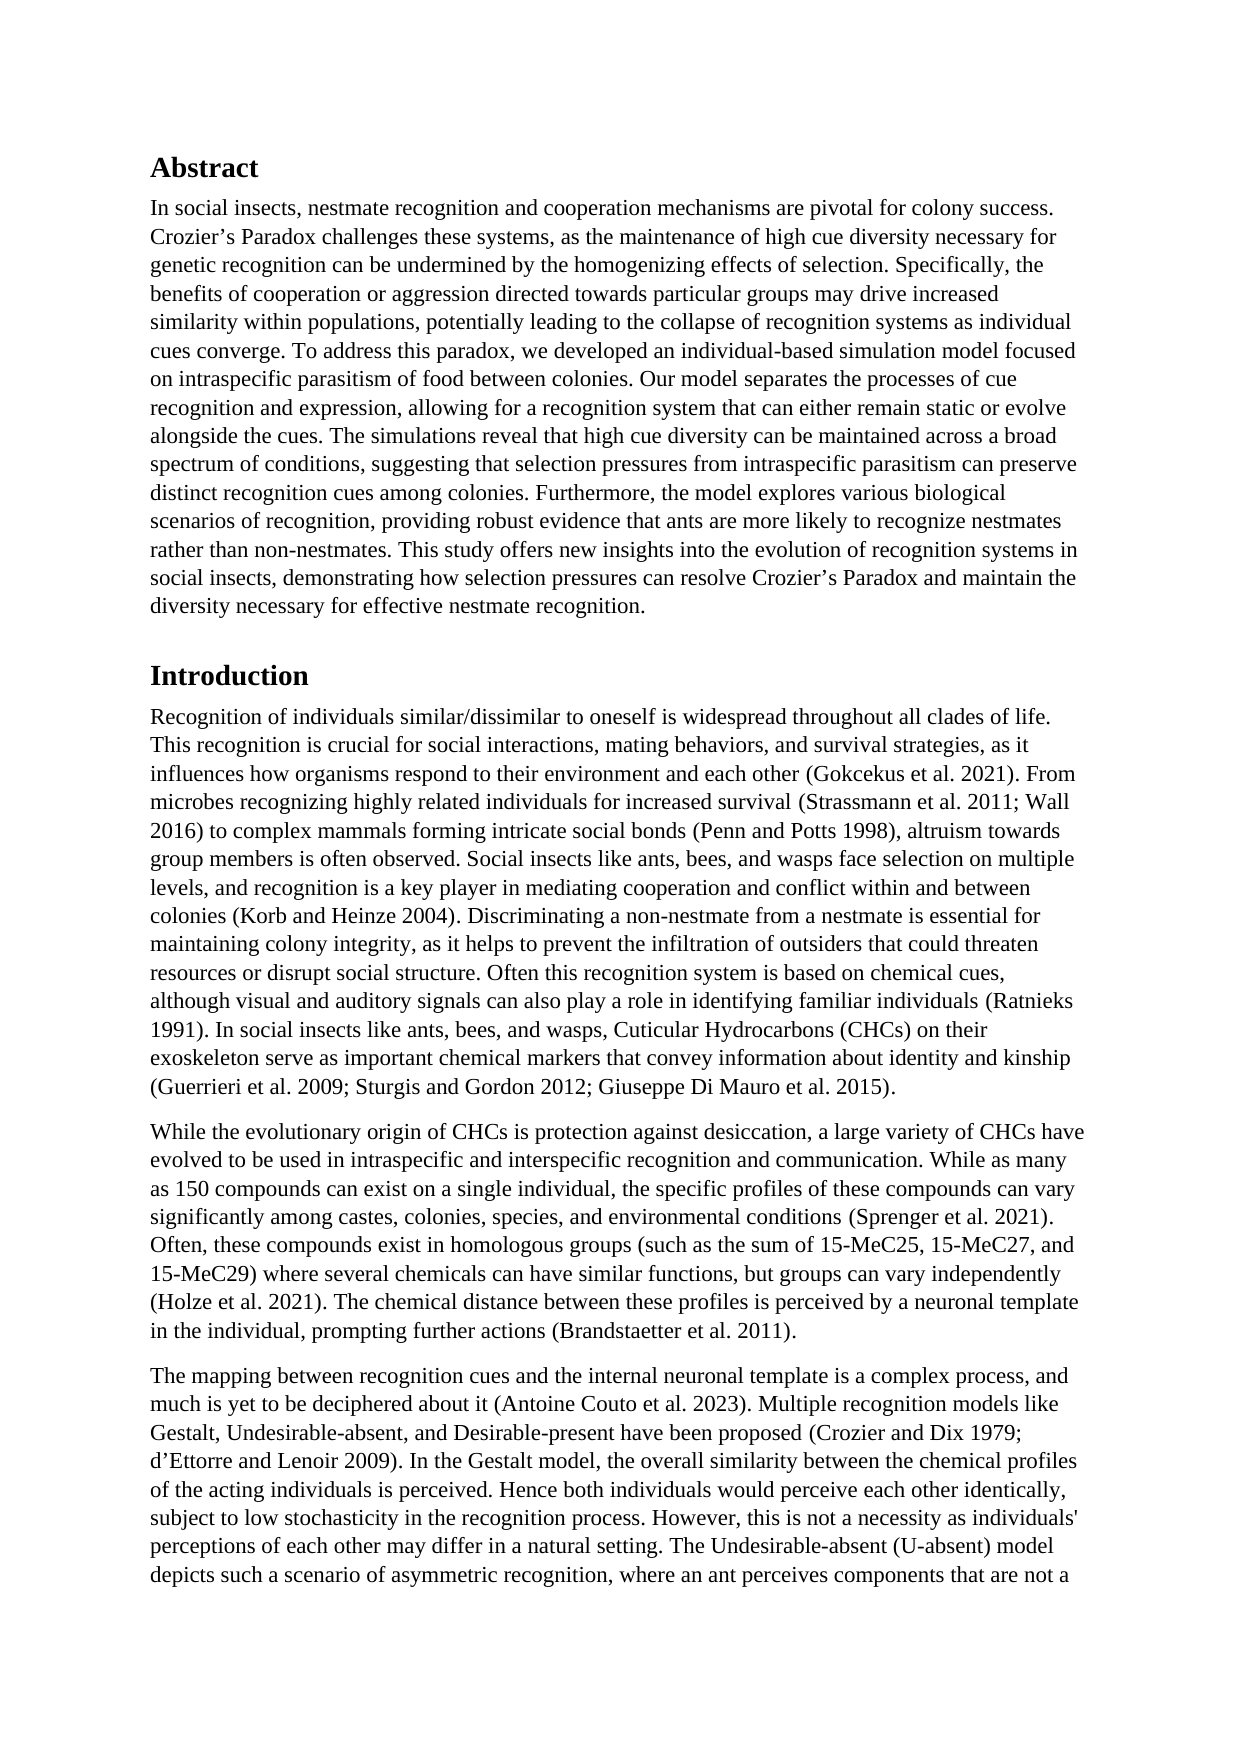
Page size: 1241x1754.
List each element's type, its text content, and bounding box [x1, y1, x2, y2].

text Recognition of individuals similar/dissimilar to oneself is widespread throughout all clades of life. This recognition is crucial for social interactions, mating behaviors, and survival strategies, as it influences how organisms respond to their environment and each other (Gokcekus et al. 2021). From microbes recognizing highly related individuals for increased survival (Strassmann et al. 2011; Wall 2016) to complex mammals forming intricate social bonds (Penn and Potts 1998), altruism towards group members is often observed. Social insects like ants, bees, and wasps face selection on multiple levels, and recognition is a key player in mediating cooperation and conflict within and between colonies (Korb and Heinze 2004). Discriminating a non-nestmate from a nestmate is essential for maintaining colony integrity, as it helps to prevent the infiltration of outsiders that could threaten resources or disrupt social structure. Often this recognition system is based on chemical cues, although visual and auditory signals can also play a role in identifying familiar individuals (Ratnieks 1991). In social insects like ants, bees, and wasps, Cuticular Hydrocarbons (CHCs) on their exoskeleton serve as important chemical markers that convey information about identity and kinship (Guerrieri et al. 2009; Sturgis and Gordon 2012; Giuseppe Di Mauro et al. 2015). [150, 703, 1090, 1099]
text In social insects, nestmate recognition and cooperation mechanisms are pivotal for colony success. Crozier’s Paradox challenges these systems, as the maintenance of high cue diversity necessary for genetic recognition can be undermined by the homogenizing effects of selection. Specifically, the benefits of cooperation or aggression directed towards particular groups may drive increased similarity within populations, potentially leading to the collapse of recognition systems as individual cues converge. To address this paradox, we developed an individual-based simulation model focused on intraspecific parasitism of food between colonies. Our model separates the processes of cue recognition and expression, allowing for a recognition system that can either remain static or evolve alongside the cues. The simulations reveal that high cue diversity can be maintained across a broad spectrum of conditions, suggesting that selection pressures from intraspecific parasitism can preserve distinct recognition cues among colonies. Furthermore, the model explores various biological scenarios of recognition, providing robust evidence that ants are more likely to recognize nestmates rather than non-nestmates. This study offers new insights into the evolution of recognition systems in social insects, demonstrating how selection pressures can resolve Crozier’s Paradox and maintain the diversity necessary for effective nestmate recognition. [150, 194, 1090, 619]
subtitle Abstract [150, 150, 1090, 183]
subtitle Introduction [150, 658, 1090, 692]
text While the evolutionary origin of CHCs is protection against desiccation, a large variety of CHCs have evolved to be used in intraspecific and interspecific recognition and communication. While as many as 150 compounds can exist on a single individual, the specific profiles of these compounds can vary significantly among castes, colonies, species, and environmental conditions (Sprenger et al. 2021). Often, these compounds exist in homologous groups (such as the sum of 15-MeC25, 15-MeC27, and 15-MeC29) where several chemicals can have similar functions, but groups can vary independently (Holze et al. 2021). The chemical distance between these profiles is perceived by a neuronal template in the individual, prompting further actions (Brandstaetter et al. 2011). [150, 1118, 1090, 1343]
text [150, 1362, 1090, 1587]
